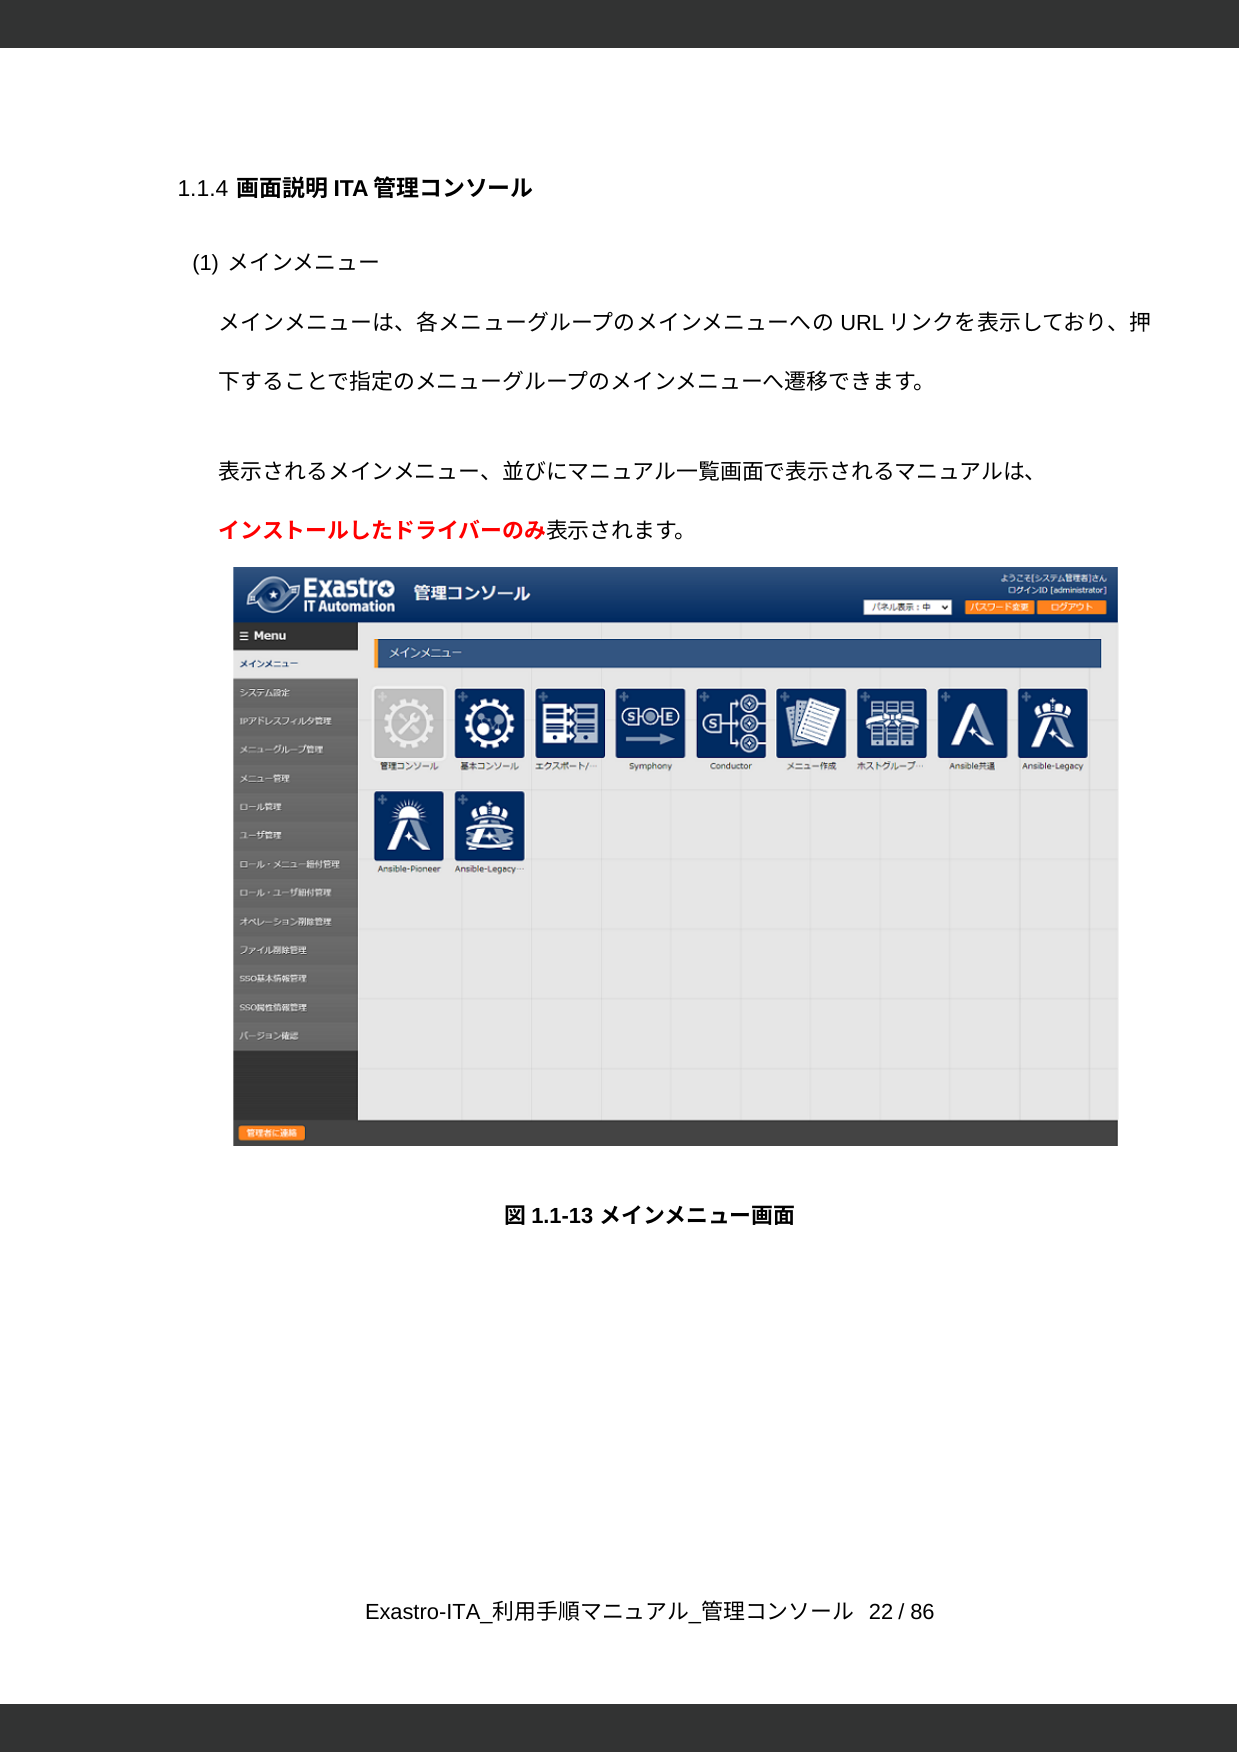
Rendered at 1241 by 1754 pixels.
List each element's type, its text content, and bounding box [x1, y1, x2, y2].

text インストールしたドライバーのみ表示されます。 [218, 499, 1152, 559]
picture [0, 0, 1239, 48]
subtitle 画面説明 ITA管理コンソール [177, 157, 1152, 216]
picture [233, 567, 1119, 1146]
text 表示されるメインメニュー、並びにマニュアル一覧画面で表示されるマニュアルは、 [218, 440, 1152, 499]
subtitle メインメニュー [192, 231, 1152, 291]
text メインメニューは、各メニューグループのメインメニューへのURLリンクを表示しており、押下することで指定のメニューグループのメインメニューへ遷移できます。 [218, 291, 1152, 410]
picture [0, 1704, 1237, 1752]
text 図 1.1-13 メインメニュー画面 [148, 1184, 1152, 1244]
